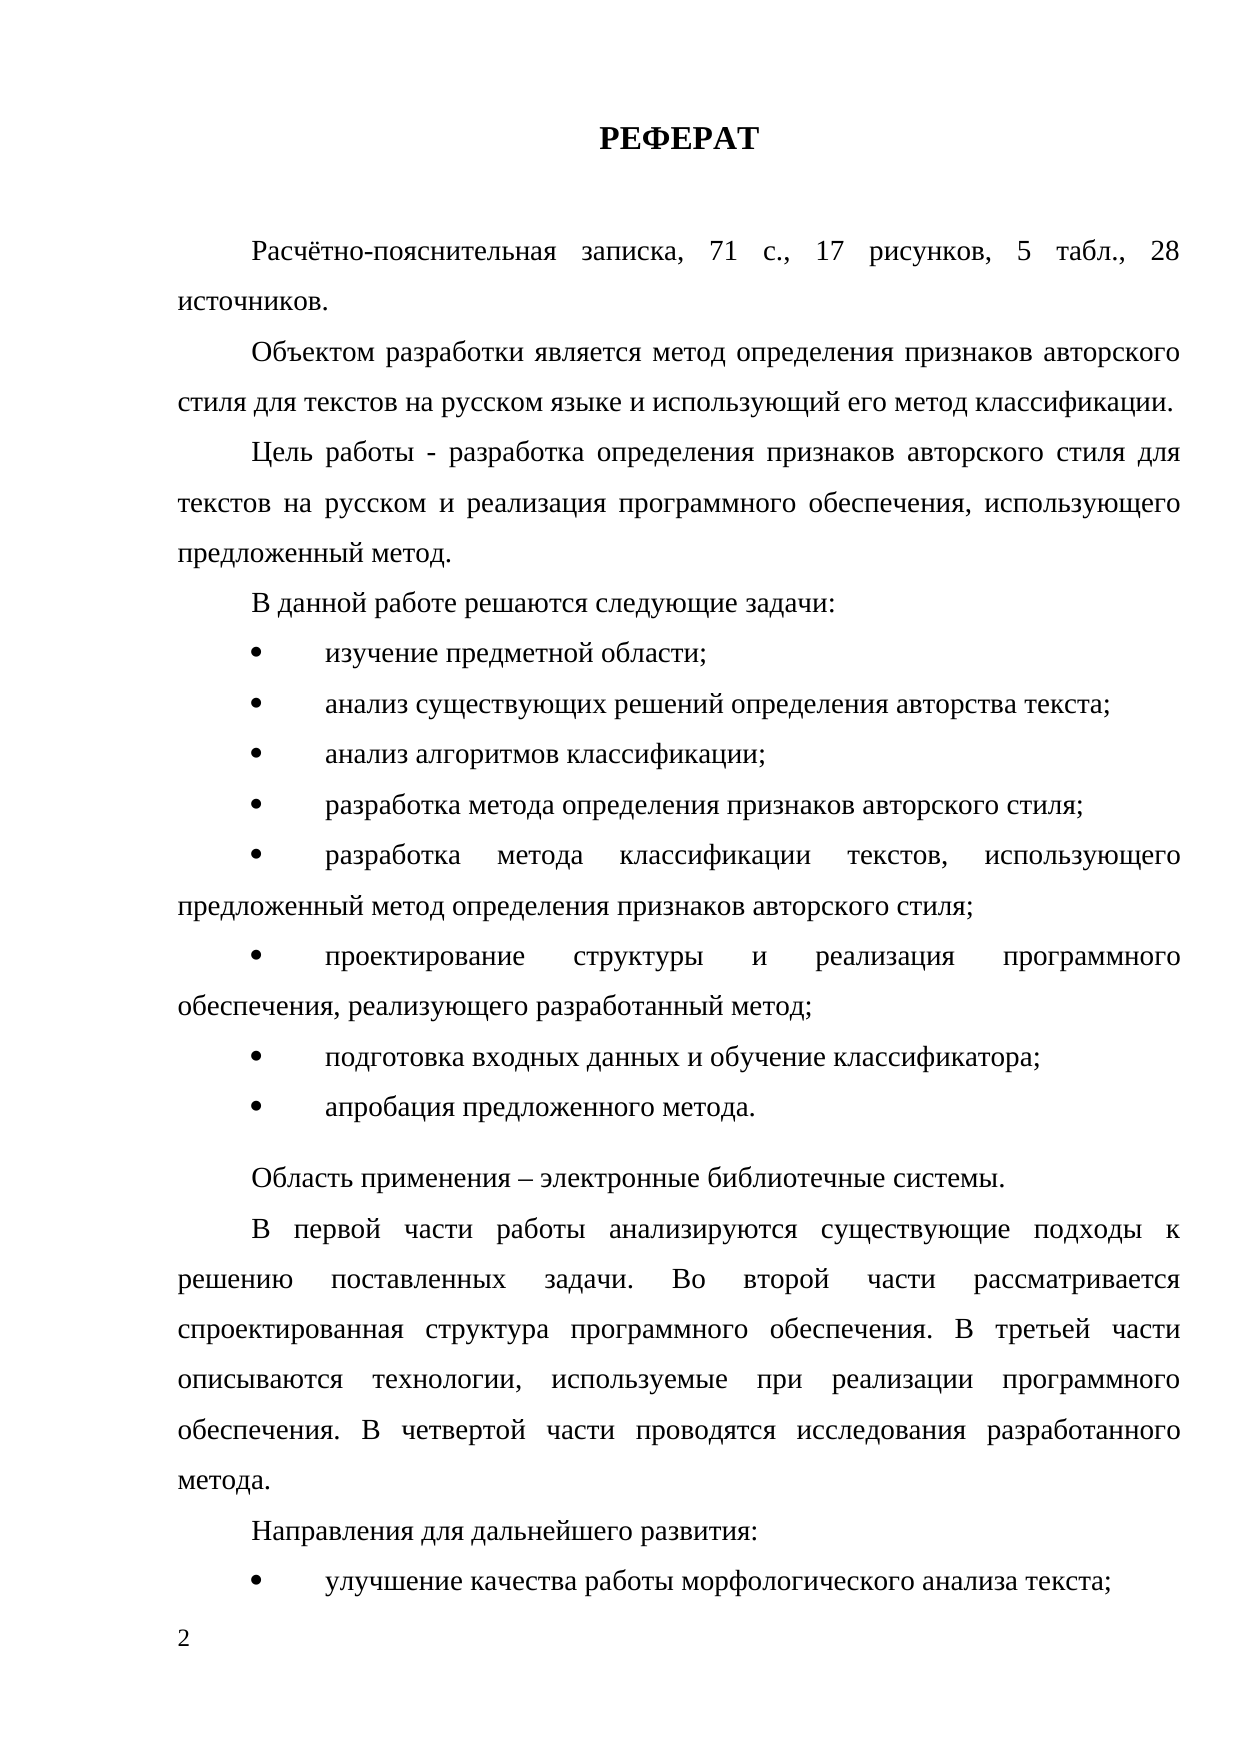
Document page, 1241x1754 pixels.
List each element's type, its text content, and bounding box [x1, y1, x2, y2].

list подготовка входных данных и обучение классификатора; [177, 1039, 1181, 1072]
list анализ алгоритмов классификации; [177, 736, 1181, 770]
list апробация предложенного метода. [177, 1089, 1181, 1123]
list изучение предметной области; [177, 636, 1181, 669]
text Направления для дальнейшего развития: [177, 1513, 1181, 1546]
list анализ существующих решений определения авторства текста; [177, 686, 1181, 720]
list проектирование структуры и реализация программного обеспечения, реализующего разработанный метод; [177, 938, 1181, 1022]
list улучшение качества работы морфологического анализа текста; [177, 1563, 1181, 1597]
text Расчётно-пояснительная записка, 71 с., 17 рисунков, 5 табл., 28 источников. [177, 233, 1181, 317]
text Область применения – электронные библиотечные системы. [177, 1160, 1181, 1194]
list разработка метода определения признаков авторского стиля; [177, 787, 1181, 821]
text В данной работе решаются следующие задачи: [177, 585, 1181, 619]
text Цель работы - разработка определения признаков авторского стиля для текстов на русском и реализация программного обеспечения, использующего предложенный метод. [177, 434, 1181, 568]
list разработка метода классификации текстов, использующего предложенный метод определения признаков авторского стиля; [177, 837, 1181, 921]
subtitle РЕФЕРАТ [177, 118, 1181, 156]
text Объектом разработки является метод определения признаков авторского стиля для текстов на русском языке и использующий его метод классификации. [177, 334, 1181, 418]
text В первой части работы анализируются существующие подходы к решению поставленных задачи. Во второй части рассматривается спроектированная структура программного обеспечения. В третьей части описываются технологии, используемые при реализации программного обеспечения. В четвертой части проводятся исследования разработанного метода. [177, 1211, 1181, 1496]
